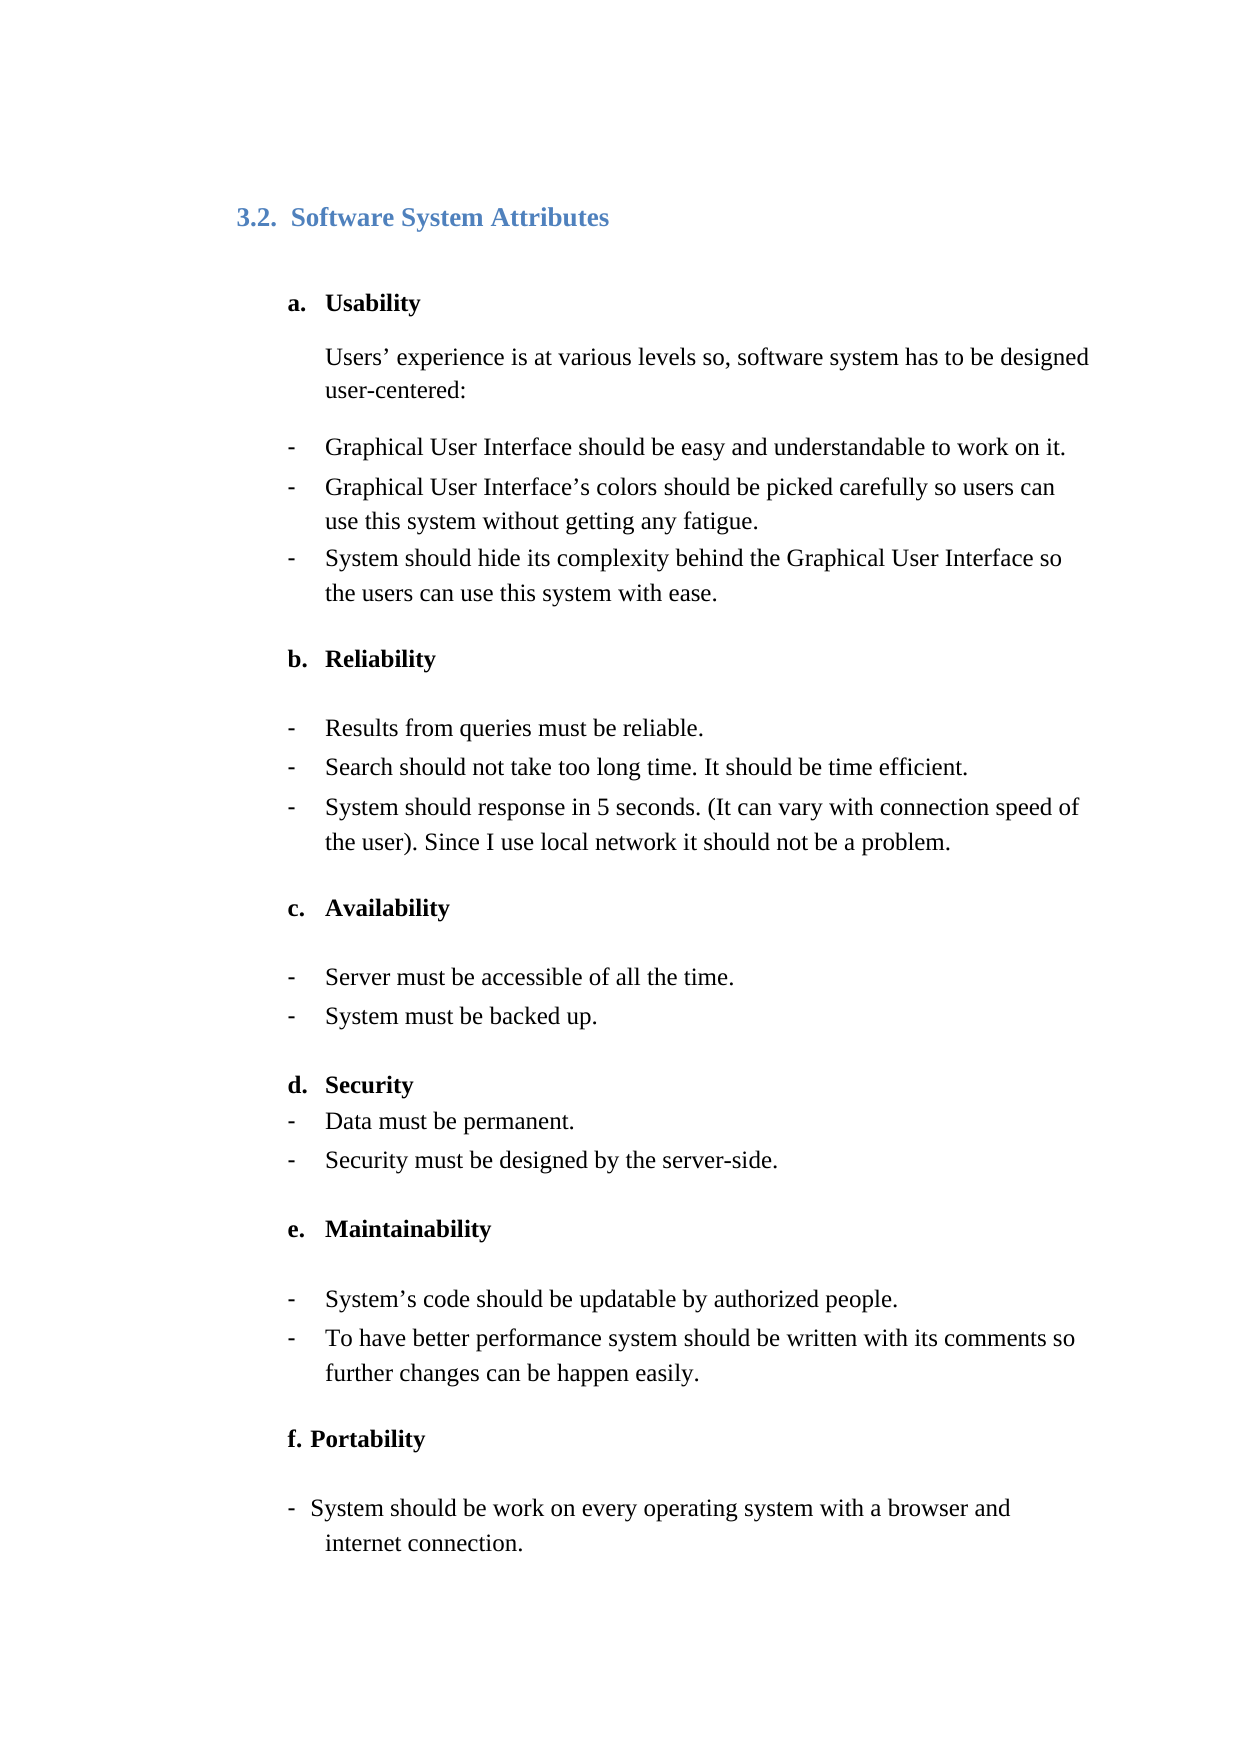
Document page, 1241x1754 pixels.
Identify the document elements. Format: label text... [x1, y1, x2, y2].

list System must be backed up. [287, 998, 1093, 1032]
list System should be work on every operating system with a browser and internet connection. [287, 1490, 1093, 1557]
list Graphical User Interface should be easy and understandable to work on it. [287, 429, 1093, 463]
list Maintainability [287, 1214, 1093, 1243]
list Portability [287, 1424, 1093, 1453]
text Users’ experience is at various levels so, software system has to be designed user-centered: [325, 342, 1093, 404]
list Data must be permanent. [287, 1103, 1093, 1137]
list To have better performance system should be written with its comments so further changes can be happen easily. [287, 1319, 1093, 1387]
list System should hide its complexity behind the Graphical User Interface so the users can use this system with ease. [287, 539, 1093, 607]
list Results from queries must be reliable. [287, 710, 1093, 744]
list Security [287, 1070, 1093, 1099]
list Usability [287, 288, 1093, 317]
list Reliability [287, 644, 1093, 673]
list Server must be accessible of all the time. [287, 959, 1093, 993]
list Search should not take too long time. It should be time efficient. [287, 749, 1093, 783]
list System’s code should be updatable by authorized people. [287, 1280, 1093, 1314]
list Availability [287, 893, 1093, 921]
list Graphical User Interface’s colors should be picked carefully so users can use this system without getting any fatigue. [287, 468, 1093, 535]
subtitle 3.2. Software System Attributes [192, 201, 1093, 233]
list System should response in 5 seconds. (It can vary with connection speed of the user). Since I use local network it should not be a problem. [287, 788, 1093, 855]
list Security must be designed by the server-side. [287, 1142, 1093, 1176]
